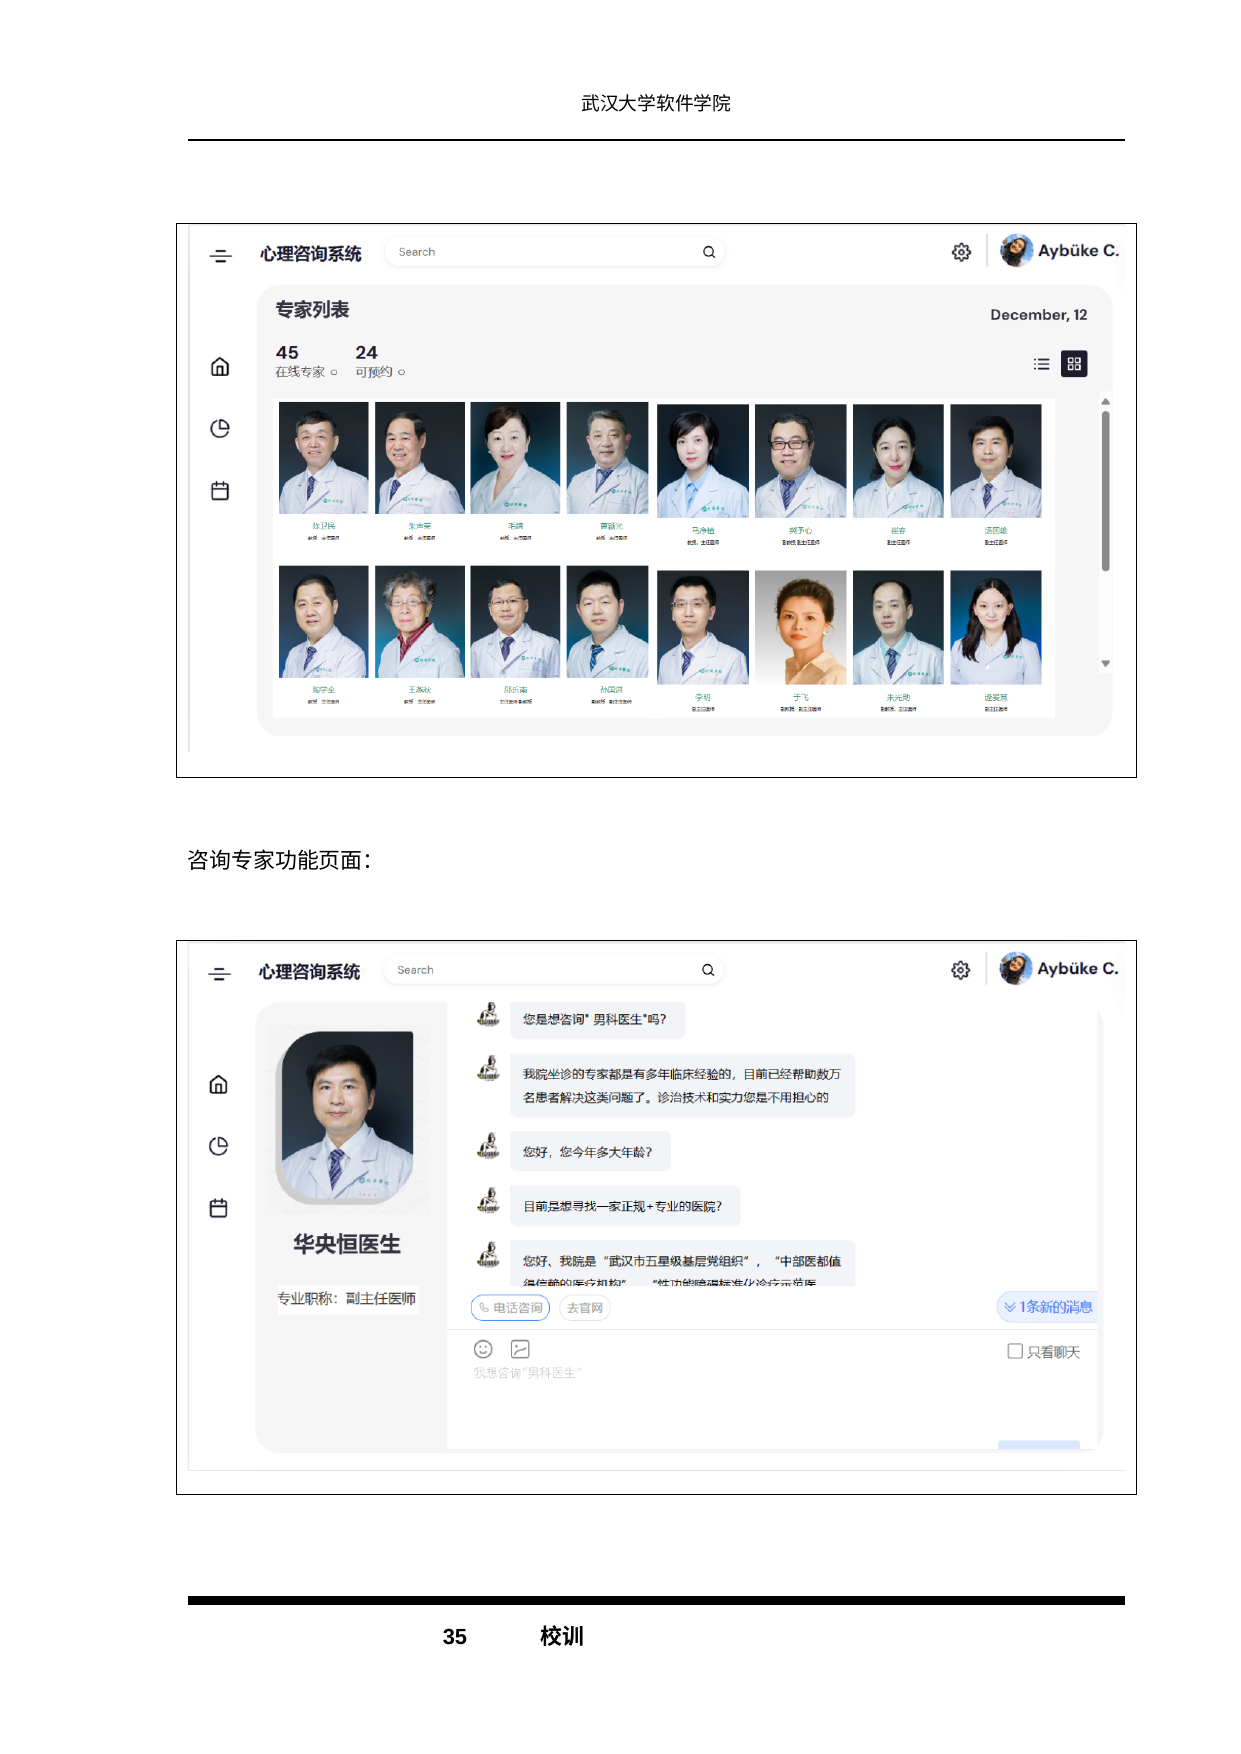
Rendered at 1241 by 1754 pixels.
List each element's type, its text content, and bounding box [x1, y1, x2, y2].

text 咨询专家功能页面： [187, 843, 1125, 875]
picture [187, 941, 1125, 1471]
table_header [177, 224, 1136, 777]
picture [187, 224, 1125, 752]
table_header [177, 941, 1136, 1494]
